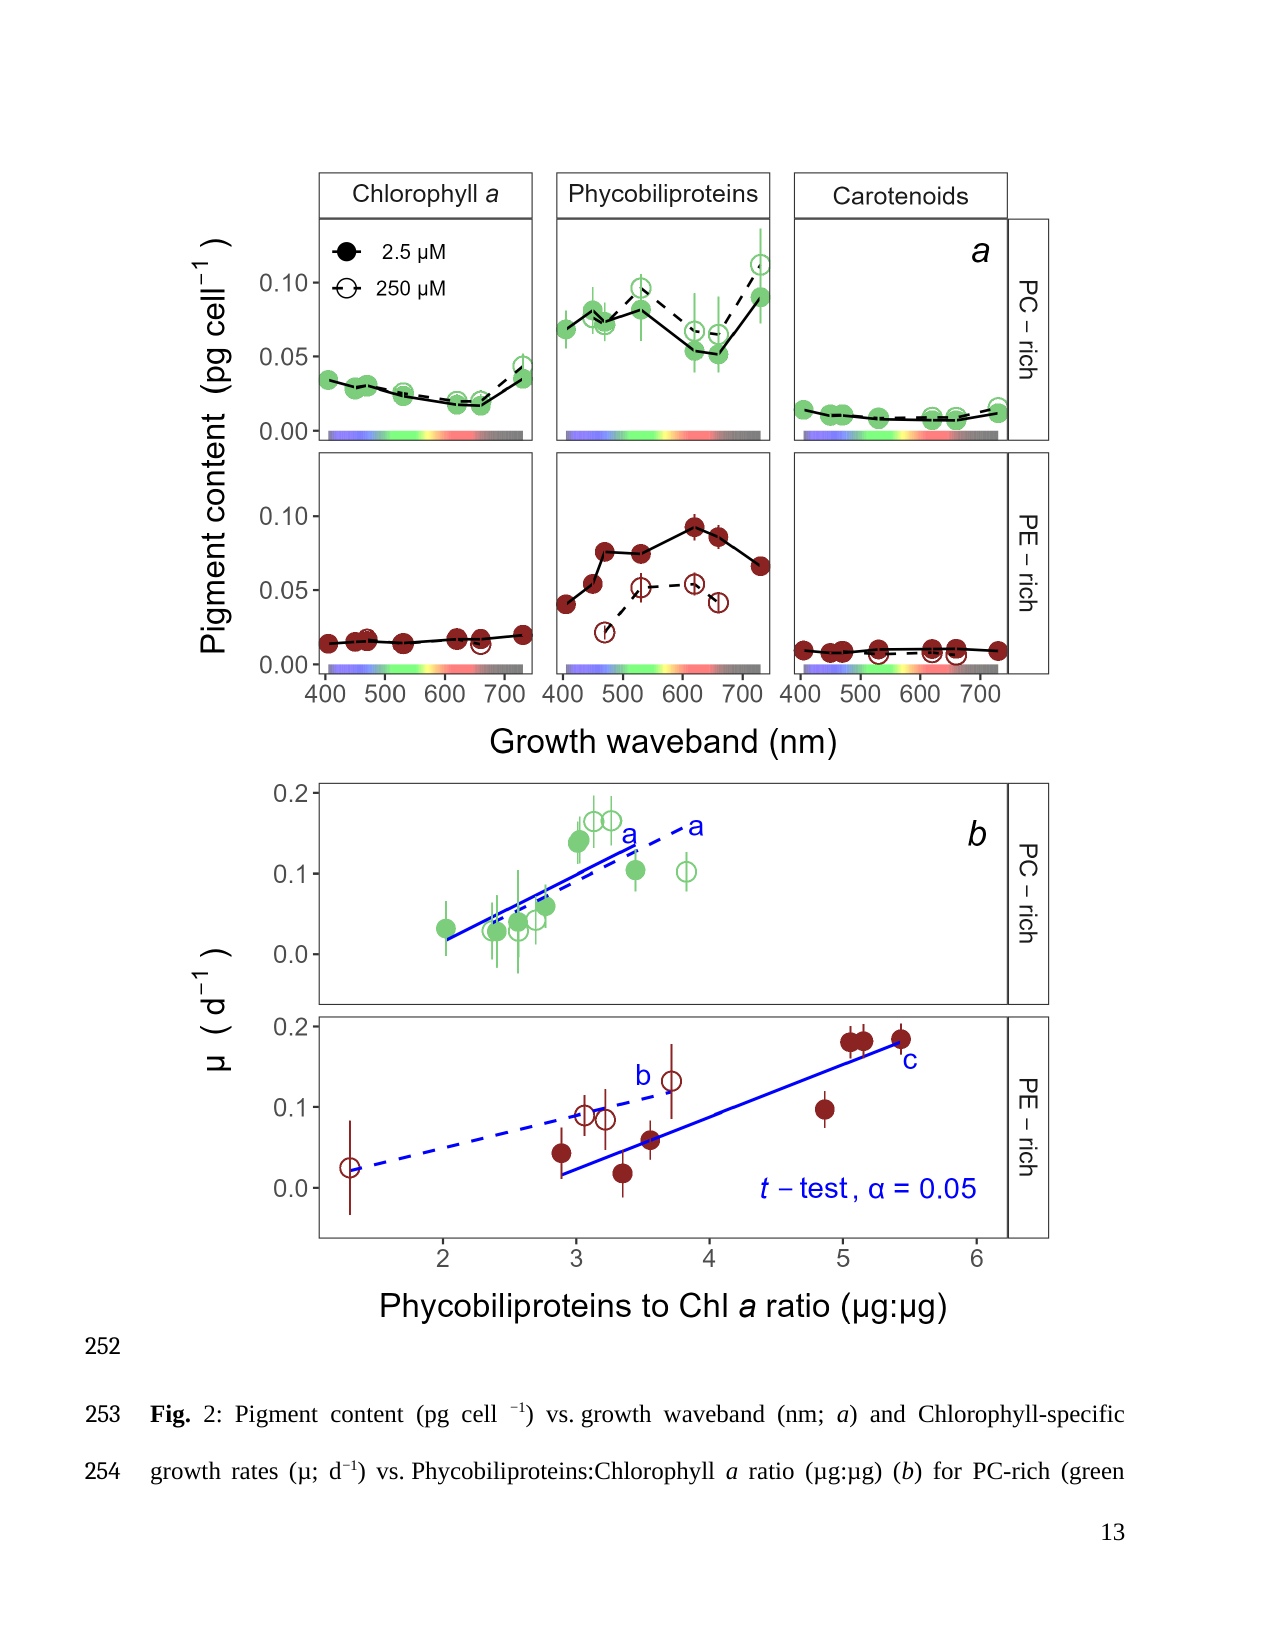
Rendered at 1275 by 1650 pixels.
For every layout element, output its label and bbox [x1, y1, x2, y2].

text [150, 1399, 1125, 1485]
picture [168, 150, 1072, 1354]
